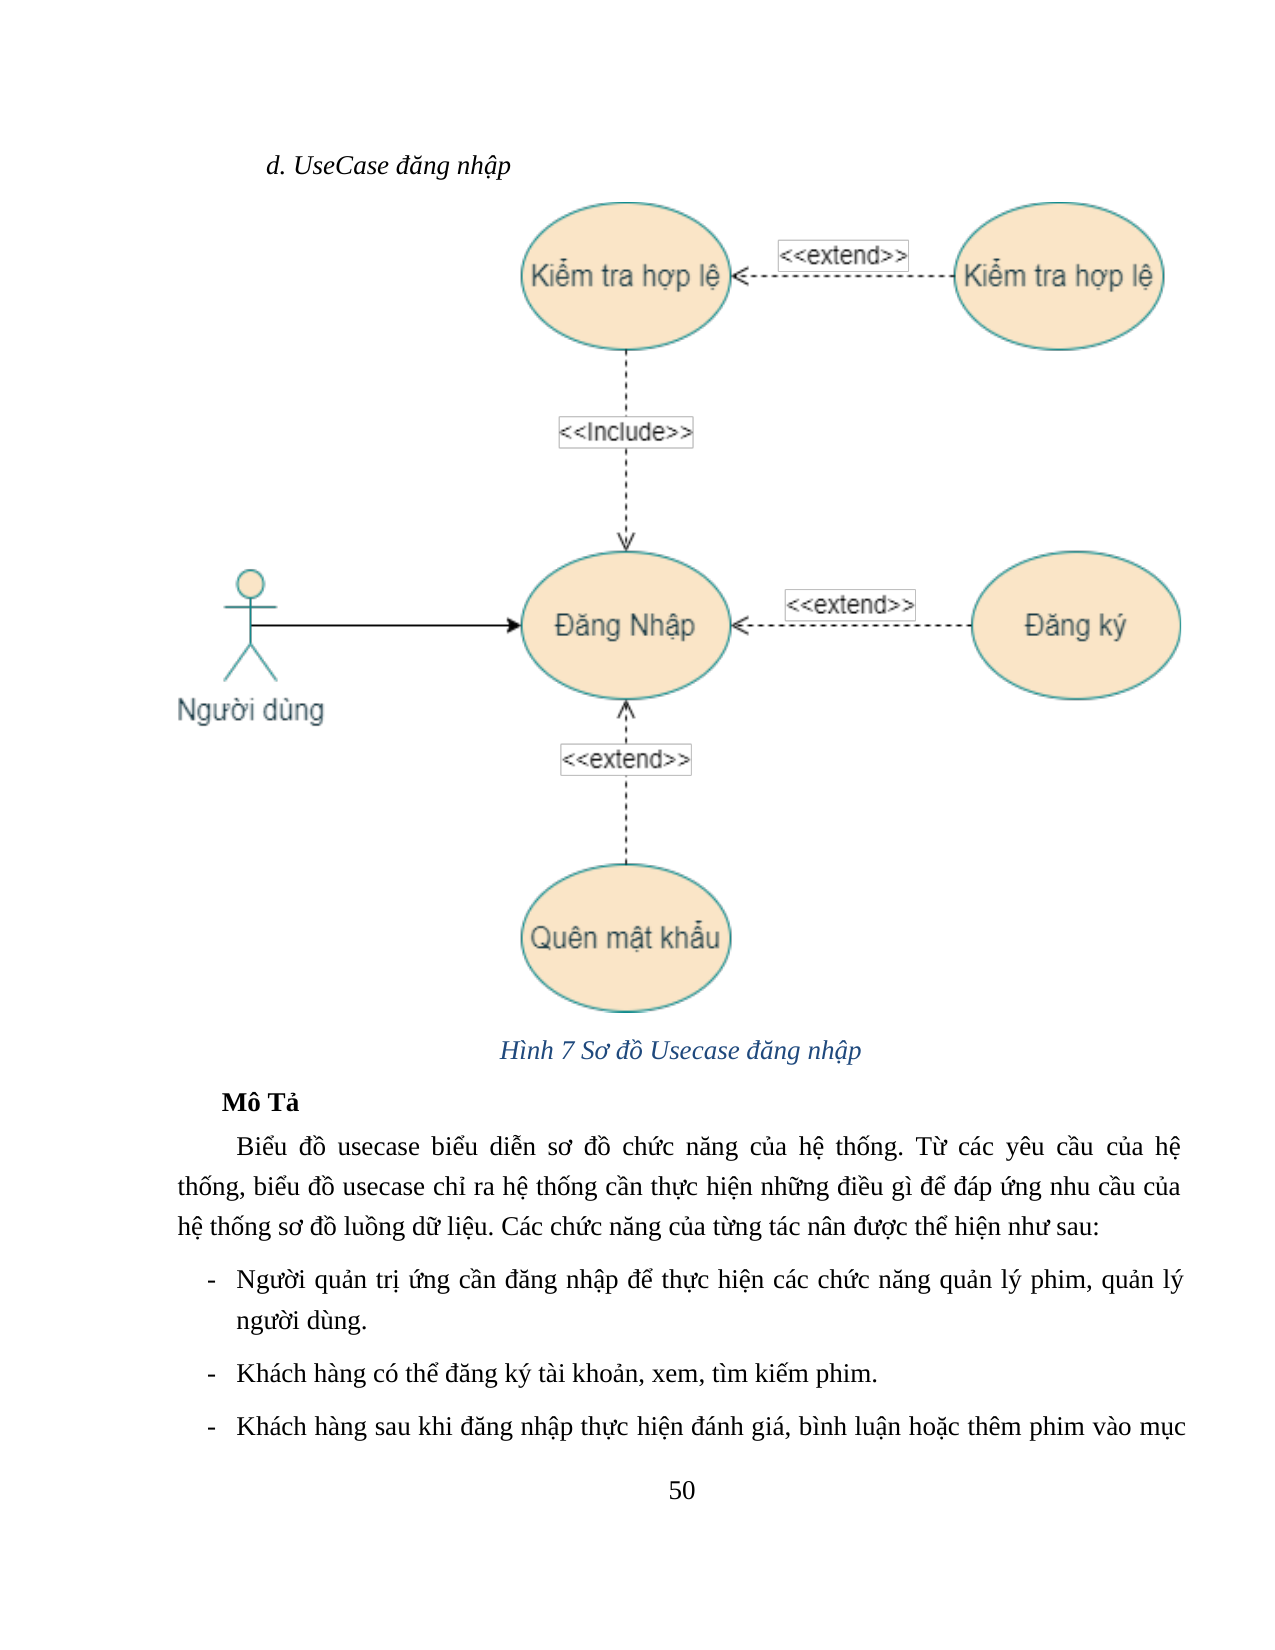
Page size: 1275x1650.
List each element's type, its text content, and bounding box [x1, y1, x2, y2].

text Biểu đồ usecase biểu diễn sơ đồ chức năng của hệ thống. Từ các yêu cầu của hệ thống, biểu đồ usecase chỉ ra hệ thống cần thực hiện những điều gì để đáp ứng nhu cầu của hệ thống sơ đồ luồng dữ liệu. Các chức năng của từng tác nân được thể hiện như sau: [177, 1129, 1181, 1242]
text Hình 7 Sơ đồ Usecase đăng nhập [177, 1034, 1186, 1065]
list Người quản trị ứng cần đăng nhập để thực hiện các chức năng quản lý phim, quản lý người dùng. [207, 1263, 1186, 1335]
text Mô Tả [222, 1086, 1186, 1117]
text UseCase đăng nhập [177, 149, 1186, 180]
picture [177, 202, 1182, 1013]
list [207, 1409, 1186, 1441]
list Khách hàng có thể đăng ký tài khoản, xem, tìm kiếm phim. [207, 1357, 1186, 1388]
